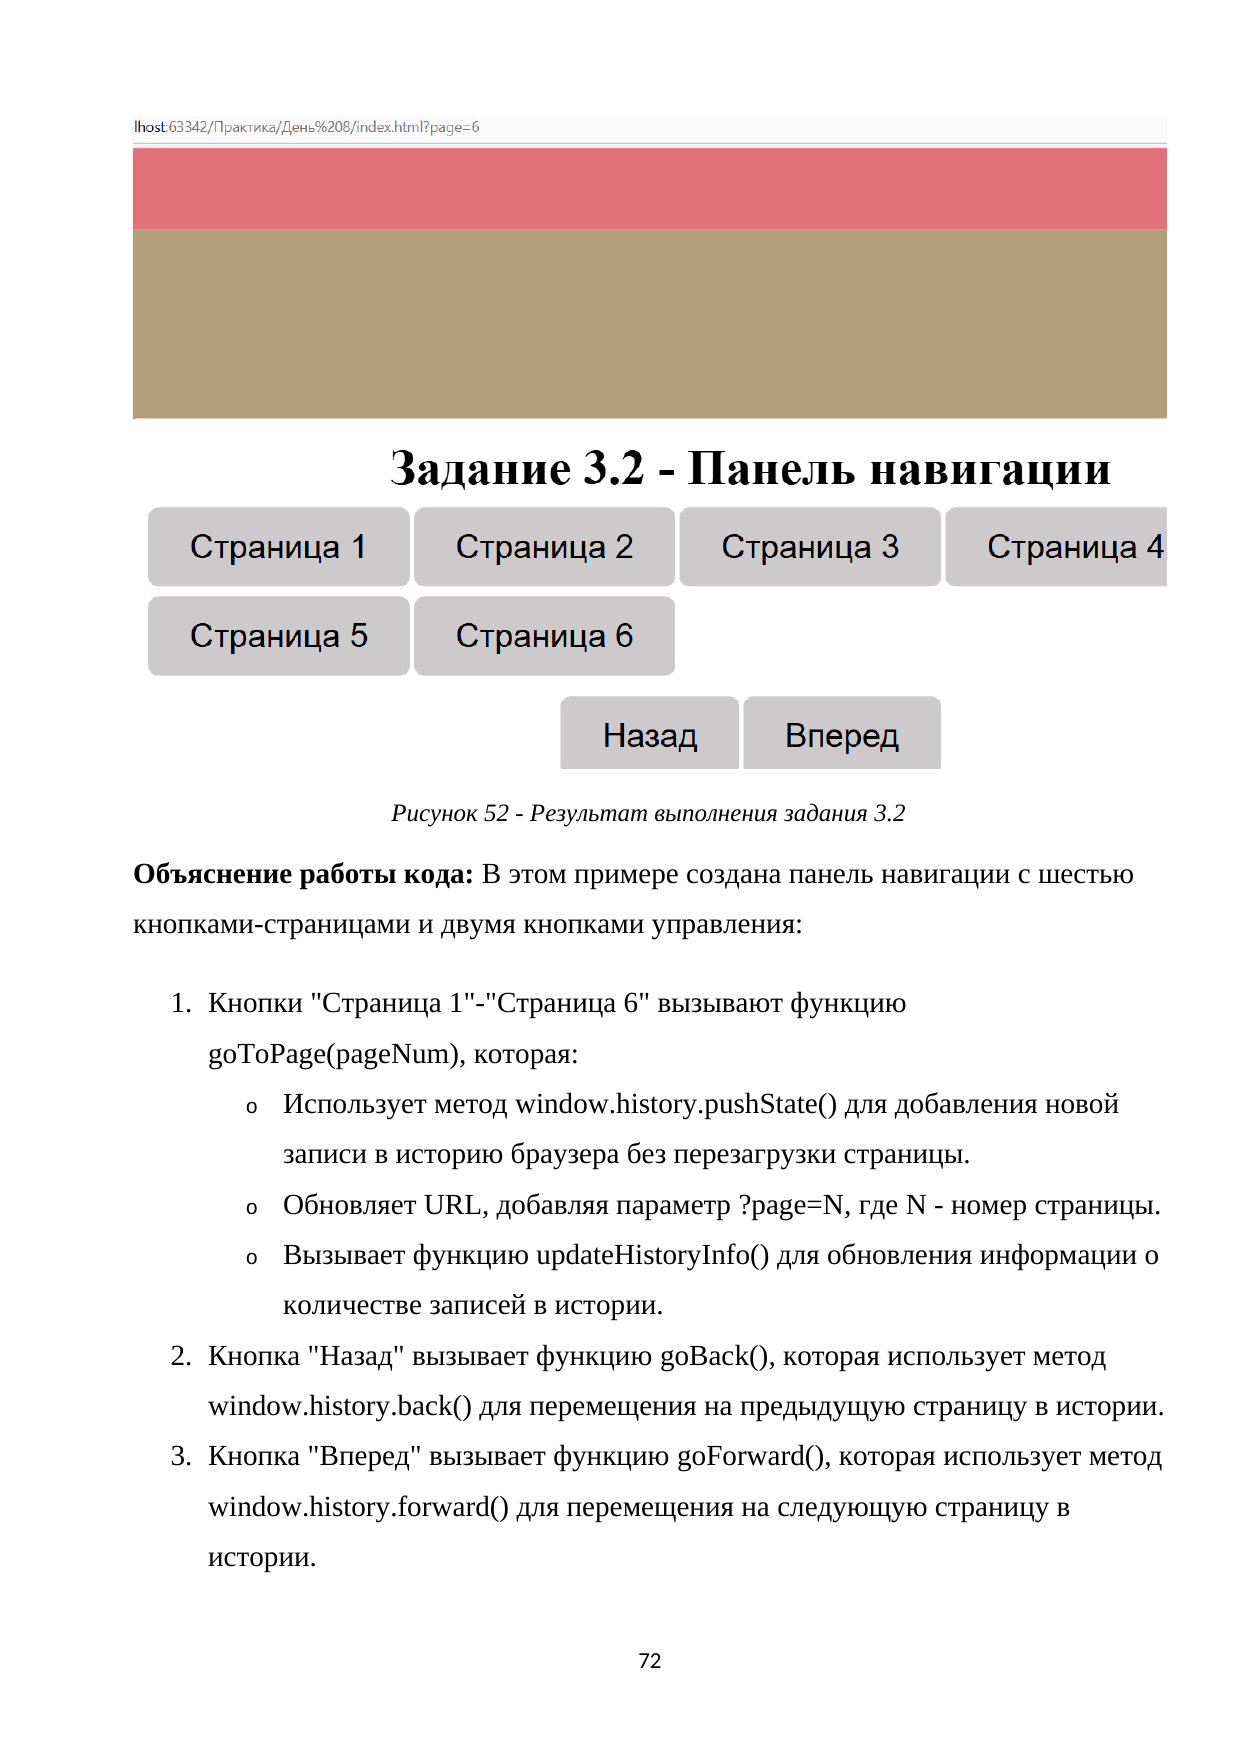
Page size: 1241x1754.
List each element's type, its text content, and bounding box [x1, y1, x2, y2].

list Кнопки "Страница 1"-"Страница 6" вызывают функцию goToPage(pageNum), которая: [170, 986, 1166, 1069]
list Обновляет URL, добавляя параметр ?page=N, где N - номер страницы. [245, 1187, 1166, 1220]
text Объяснение работы кода: В этом примере создана панель навигации с шестью кнопками-страницами и двумя кнопками управления: [133, 856, 1166, 939]
list Кнопка "Вперед" вызывает функцию goForward(), которая использует метод window.history.forward() для перемещения на следующую страницу в истории. [170, 1438, 1166, 1572]
list Вызывает функцию updateHistoryInfo() для обновления информации о количестве записей в истории. [245, 1237, 1166, 1321]
text Рисунок 52 - Результат выполнения задания 3.2 [133, 798, 1166, 827]
picture [132, 116, 1167, 769]
list Использует метод window.history.pushState() для добавления новой записи в историю браузера без перезагрузки страницы. [245, 1086, 1166, 1170]
list Кнопка "Назад" вызывает функцию goBack(), которая использует метод window.history.back() для перемещения на предыдущую страницу в истории. [170, 1338, 1166, 1422]
